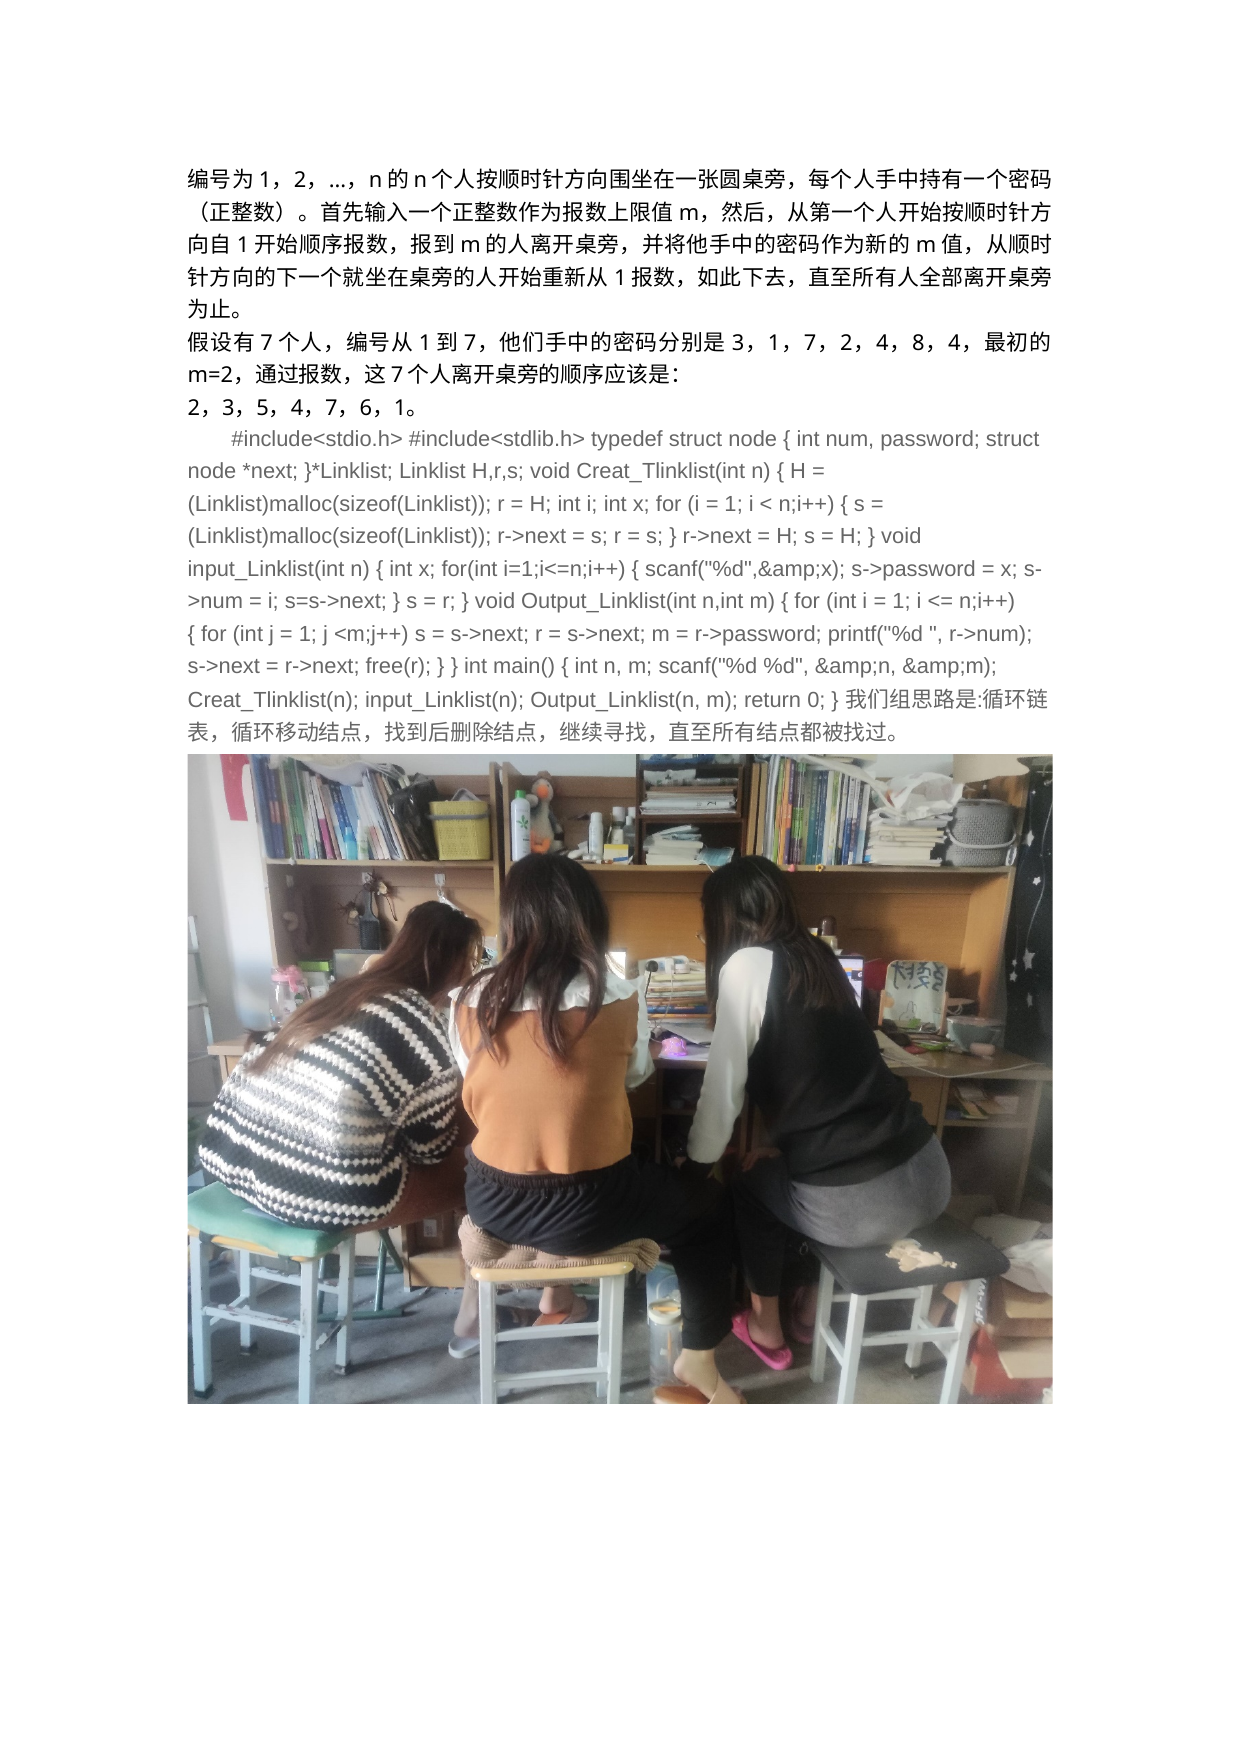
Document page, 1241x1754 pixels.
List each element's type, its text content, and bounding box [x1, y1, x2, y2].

picture [187, 754, 1053, 1404]
text 假设有7个人，编号从1到7，他们手中的密码分别是3，1，7，2，4，8，4，最初的m=2，通过报数，这7个人离开桌旁的顺序应该是： [187, 324, 1053, 389]
text 2，3，5，4，7，6，1。 [187, 389, 1053, 422]
text 编号为1，2，...，n的n个人按顺时针方向围坐在一张圆桌旁，每个人手中持有一个密码（正整数）。首先输入一个正整数作为报数上限值m，然后，从第一个人开始按顺时针方向自1开始顺序报数，报到m的人离开桌旁，并将他手中的密码作为新的m值，从顺时针方向的下一个就坐在桌旁的人开始重新从1报数，如此下去，直至所有人全部离开桌旁为止。 [187, 162, 1053, 324]
text #include<stdio.h> #include<stdlib.h> typedef struct node { int num, password; struct node *next; }*Linklist; Linklist H,r,s; void Creat_Tlinklist(int n) { H = (Linklist)malloc(sizeof(Linklist)); r = H; int i; int x; for (i = 1; i < n;i++) { s = (Linklist)malloc(sizeof(Linklist)); r->next = s; r = s; } r->next = H; s = H; } void input_Linklist(int n) { int x; for(int i=1;i<=n;i++) { scanf("%d",&amp;x); s->password = x; s->num = i; s=s->next; } s = r; } void Output_Linklist(int n,int m) { for (int i = 1; i <= n;i++) { for (int j = 1; j <m;j++) s = s->next; r = s->next; m = r->password; printf("%d ", r->num); s->next = r->next; free(r); } } int main() { int n, m; scanf("%d %d", &amp;n, &amp;m); Creat_Tlinklist(n); input_Linklist(n); Output_Linklist(n, m); return 0; } 我们组思路是:循环链表，循环移动结点，找到后删除结点，继续寻找，直至所有结点都被找过。 [187, 422, 1053, 747]
